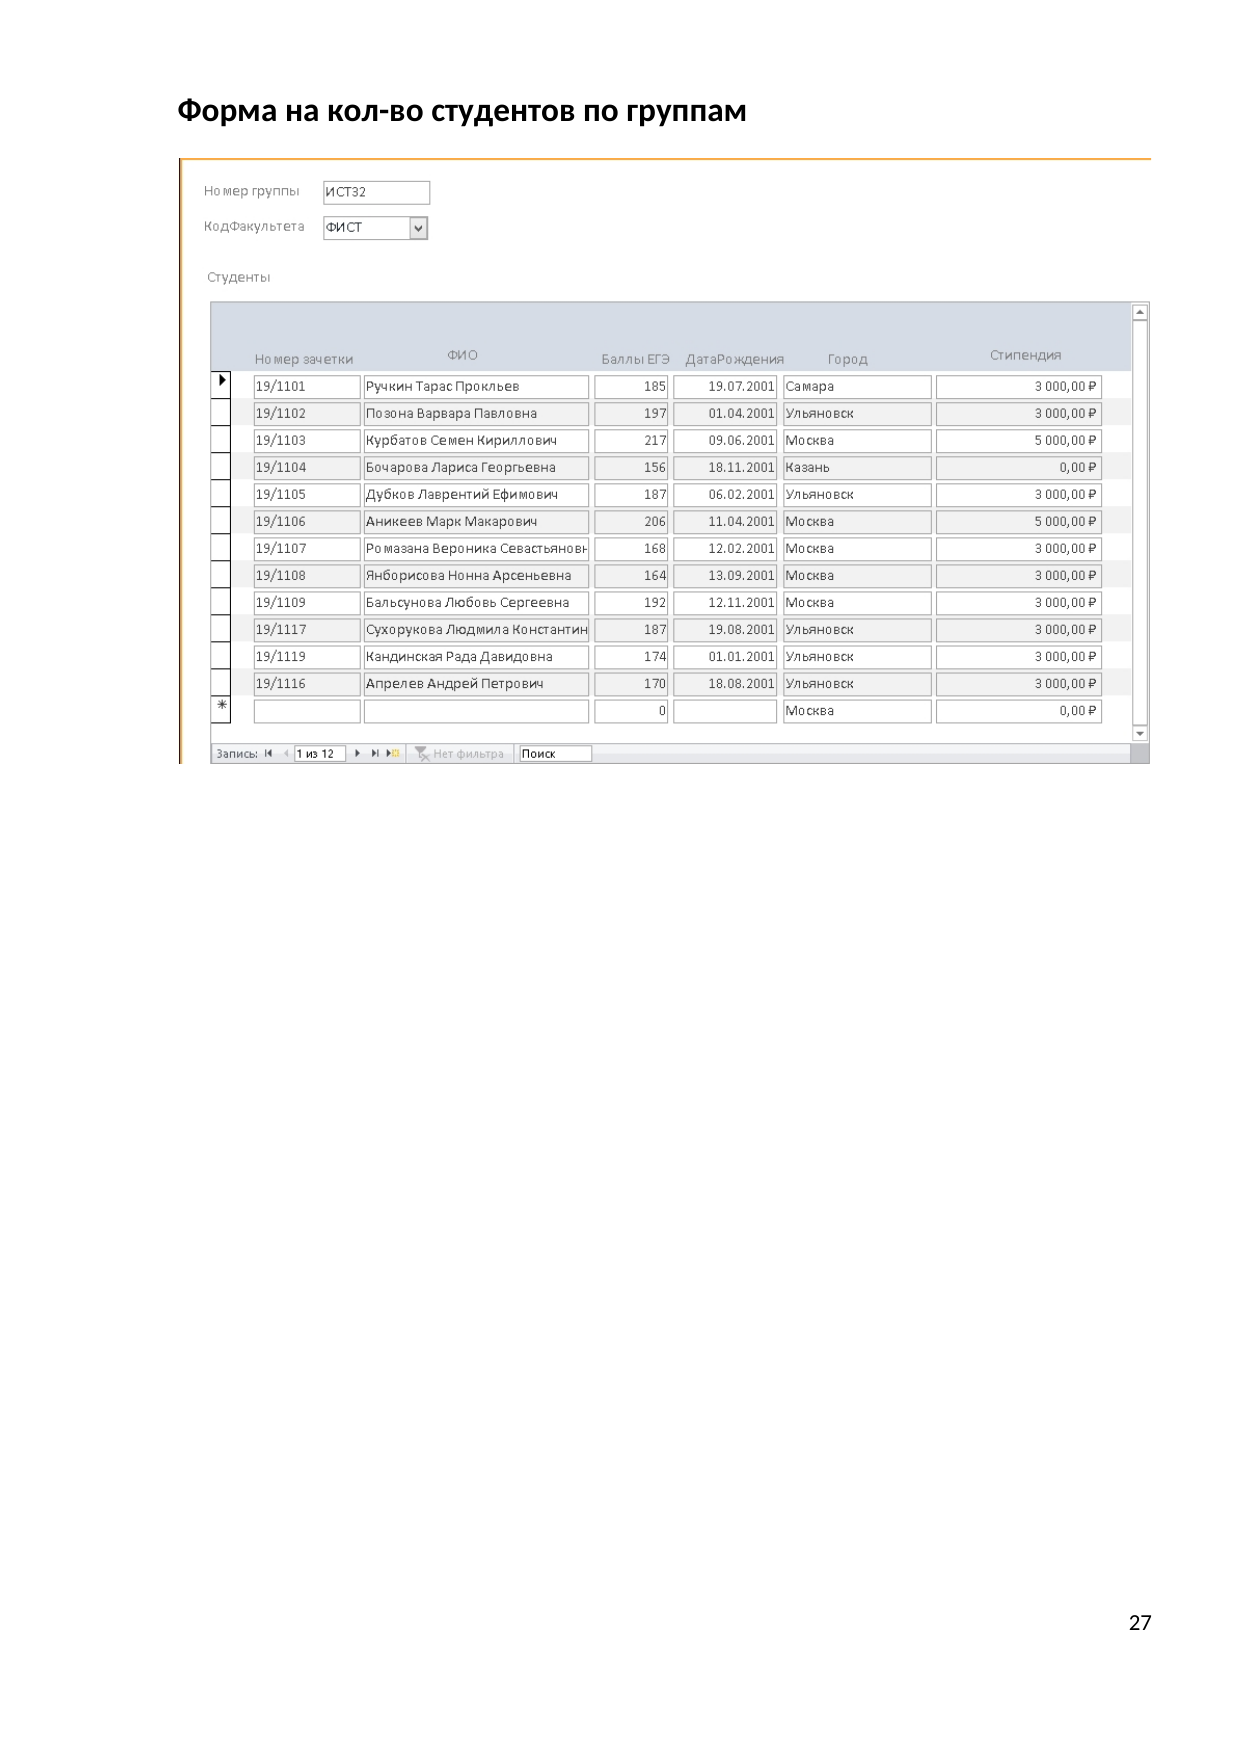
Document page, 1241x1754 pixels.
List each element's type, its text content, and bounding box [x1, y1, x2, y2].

picture [177, 158, 1152, 764]
subtitle Форма на кол-во студентов по группам [177, 89, 1152, 129]
